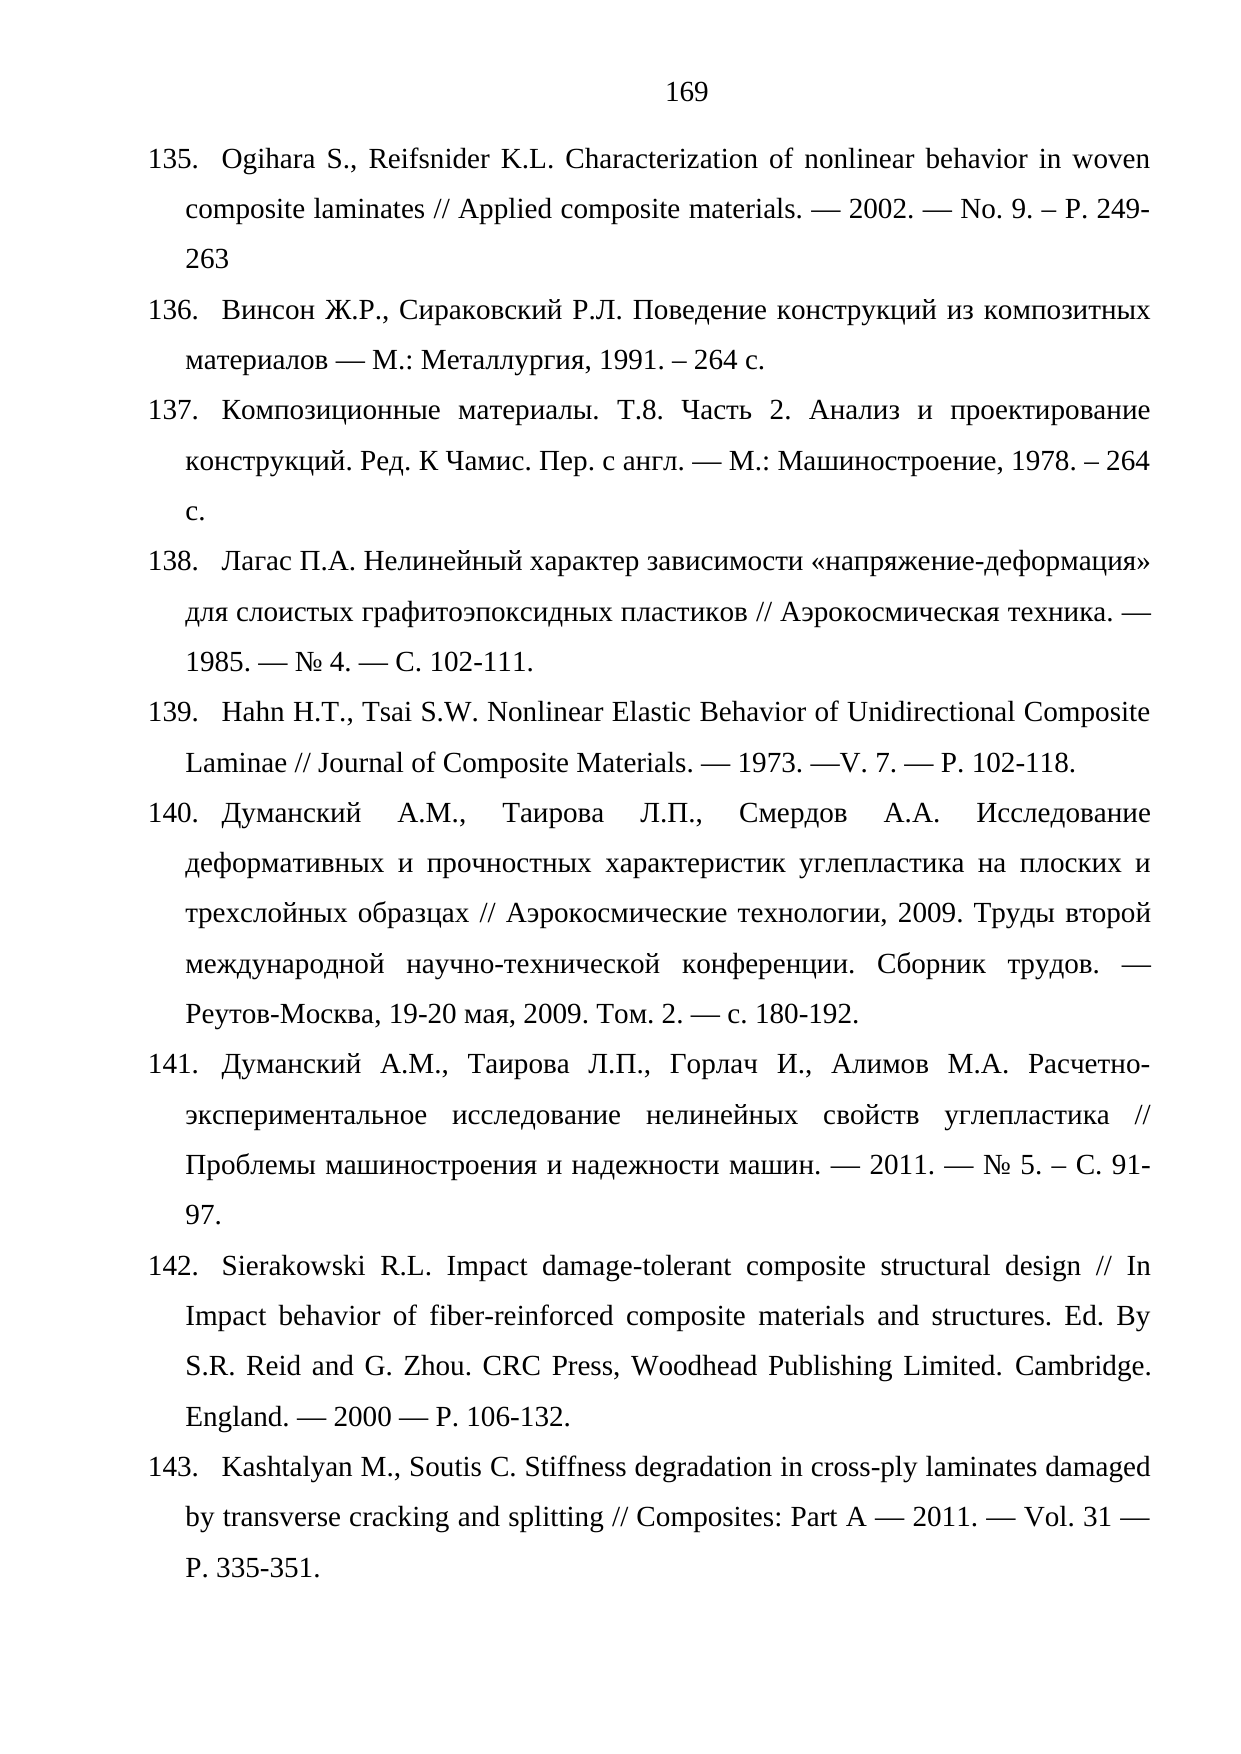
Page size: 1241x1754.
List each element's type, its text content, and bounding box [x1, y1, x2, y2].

list Думанский А.М., Таирова Л.П., Смердов А.А. Исследование деформативных и прочностных характеристик углепластика на плоских и трехслойных образцах // Аэрокосмические технологии, 2009. Труды второй международной научно-технической конференции. Сборник трудов. — Реутов-Москва, 19-20 мая, 2009. Том. 2. — с. 180-192. [148, 795, 1152, 1030]
list Лагас П.А. Нелинейный характер зависимости «напряжение-деформация» для слоистых графитоэпоксидных пластиков // Аэрокосмическая техника. —1985. — № 4. — С. 102-111. [148, 543, 1152, 678]
list Винсон Ж.Р., Сираковский Р.Л. Поведение конструкций из композитных материалов — М.: Металлургия, 1991. – 264 с. [148, 292, 1152, 376]
list Sierakowski R.L. Impact damage-tolerant composite structural design // In Impact behavior of fiber-reinforced composite materials and structures. Ed. By S.R. Reid and G. Zhou. CRC Press, Woodhead Publishing Limited. Cambridge. England. — 2000 — P. 106-132. [148, 1248, 1152, 1432]
list Думанский А.М., Таирова Л.П., Горлач И., Алимов М.А. Расчетно-экспериментальное исследование нелинейных свойств углепластика // Проблемы машиностроения и надежности машин. — 2011. — № 5. – С. 91-97. [148, 1047, 1152, 1231]
list Kashtalyan M., Soutis C. Stiffness degradation in cross-ply laminates damaged by transverse cracking and splitting // Composites: Part A — 2011. — Vol. 31 — P. 335-351. [148, 1449, 1152, 1583]
list Hahn H.T., Tsai S.W. Nonlinear Elastic Behavior of Unidirectional Composite Laminae // Journal of Composite Materials. — 1973. —V. 7. — P. 102-118. [148, 694, 1152, 778]
list Ogihara S., Reifsnider K.L. Characterization of nonlinear behavior in woven composite laminates // Applied composite materials. — 2002. — No. 9. – P. 249-263 [148, 141, 1152, 275]
list Композиционные материалы. Т.8. Часть 2. Анализ и проектирование конструкций. Ред. К Чамис. Пер. с англ. — М.: Машиностроение, 1978. – 264 с. [148, 392, 1152, 527]
